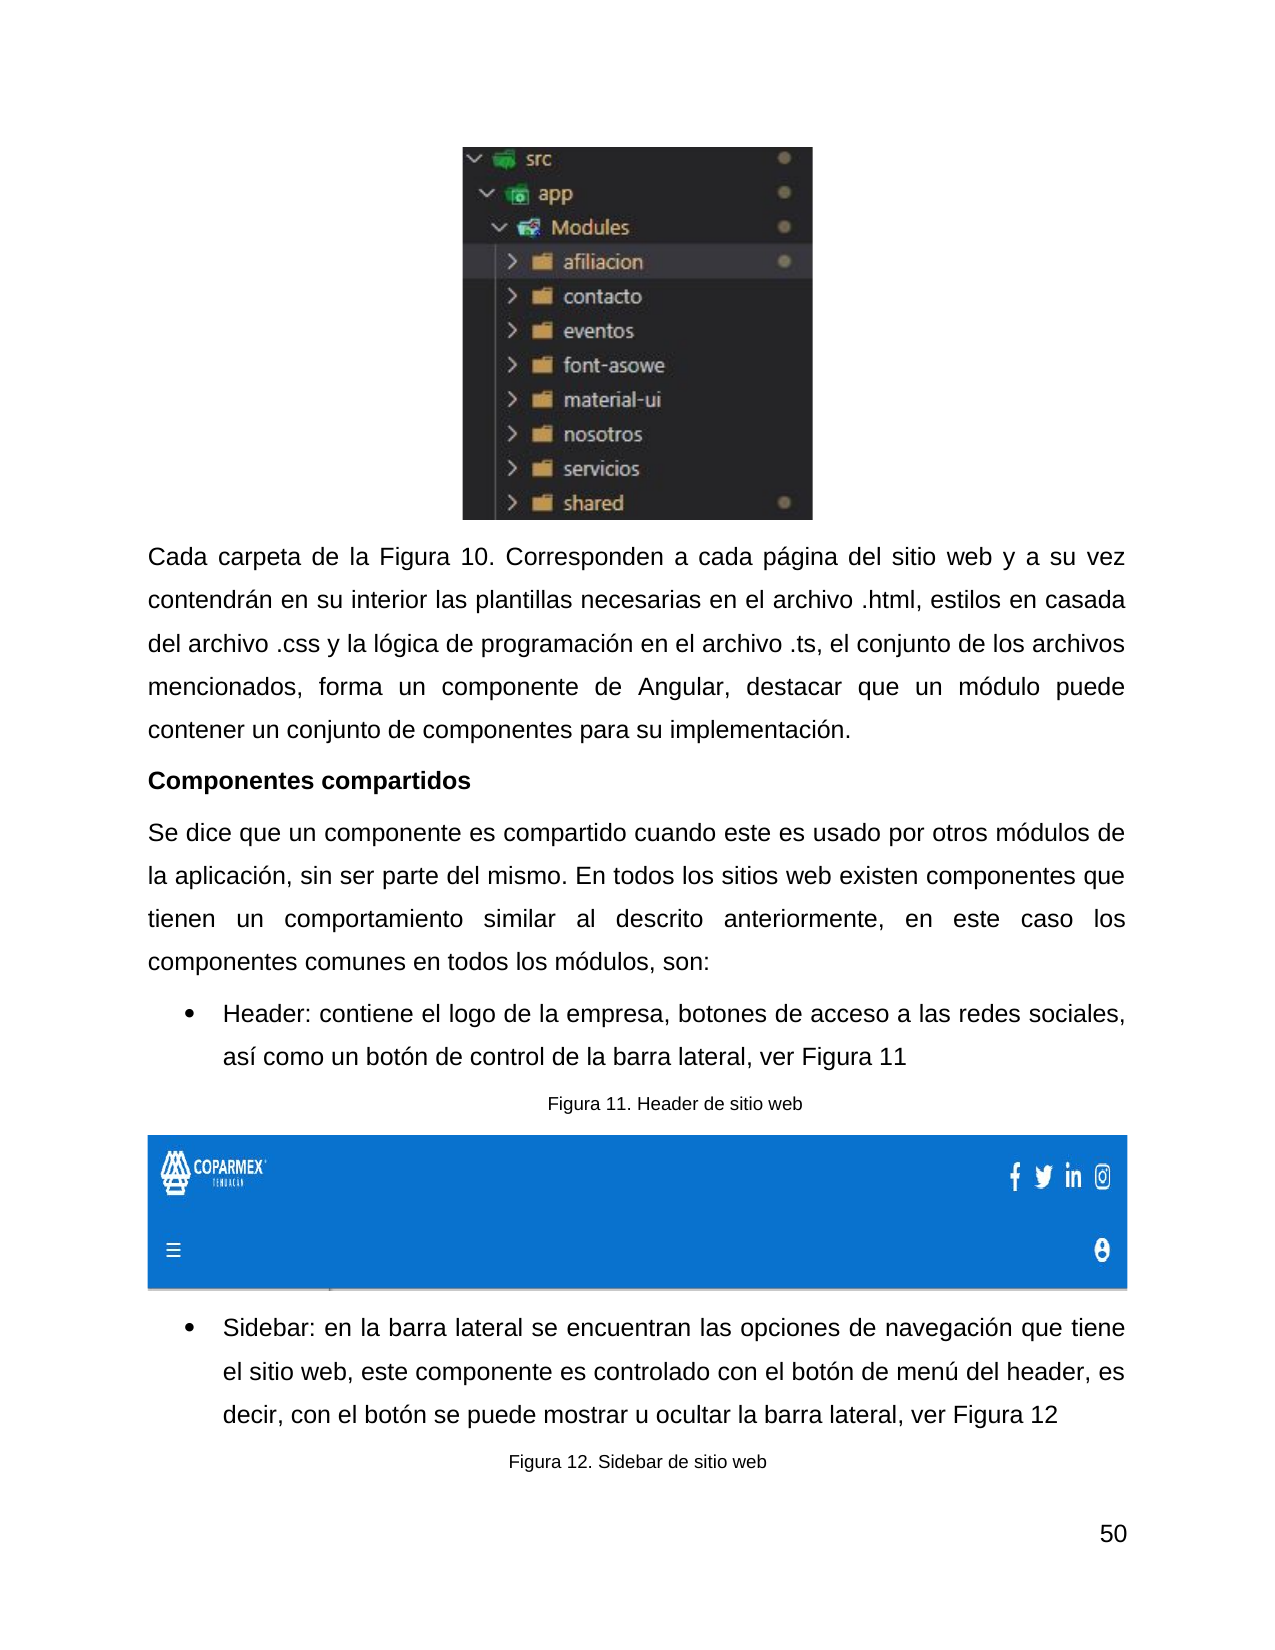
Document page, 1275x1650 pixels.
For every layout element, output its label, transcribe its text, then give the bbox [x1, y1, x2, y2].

text Cada carpeta de la Figura 10. Corresponden a cada página del sitio web y a su vez contendrán en su interior las plantillas necesarias en el archivo .html, estilos en casada del archivo .css y la lógica de programación en el archivo .ts, el conjunto de los archivos mencionados, forma un componente de Angular, destacar que un módulo puede contener un conjunto de componentes para su implementación. [148, 542, 1127, 743]
list Header: contiene el logo de la empresa, botones de acceso a las redes sociales, así como un botón de control de la barra lateral, ver Figura 11 [185, 998, 1127, 1071]
picture [462, 147, 813, 520]
text Componentes compartidos [148, 766, 1127, 795]
text Figura 11. Header de sitio web [223, 1093, 1127, 1115]
list Sidebar: en la barra lateral se encuentran las opciones de navegación que tiene el sitio web, este componente es controlado con el botón de menú del header, es decir, con el botón se puede mostrar u ocultar la barra lateral, ver Figura 12 [185, 1313, 1127, 1428]
picture [147, 1135, 1128, 1291]
text Se dice que un componente es compartido cuando este es usado por otros módulos de la aplicación, sin ser parte del mismo. En todos los sitios web existen componentes que tienen un comportamiento similar al descrito anteriormente, en este caso los componentes comunes en todos los módulos, son: [148, 818, 1127, 976]
text Figura 12. Sidebar de sitio web [148, 1451, 1127, 1473]
